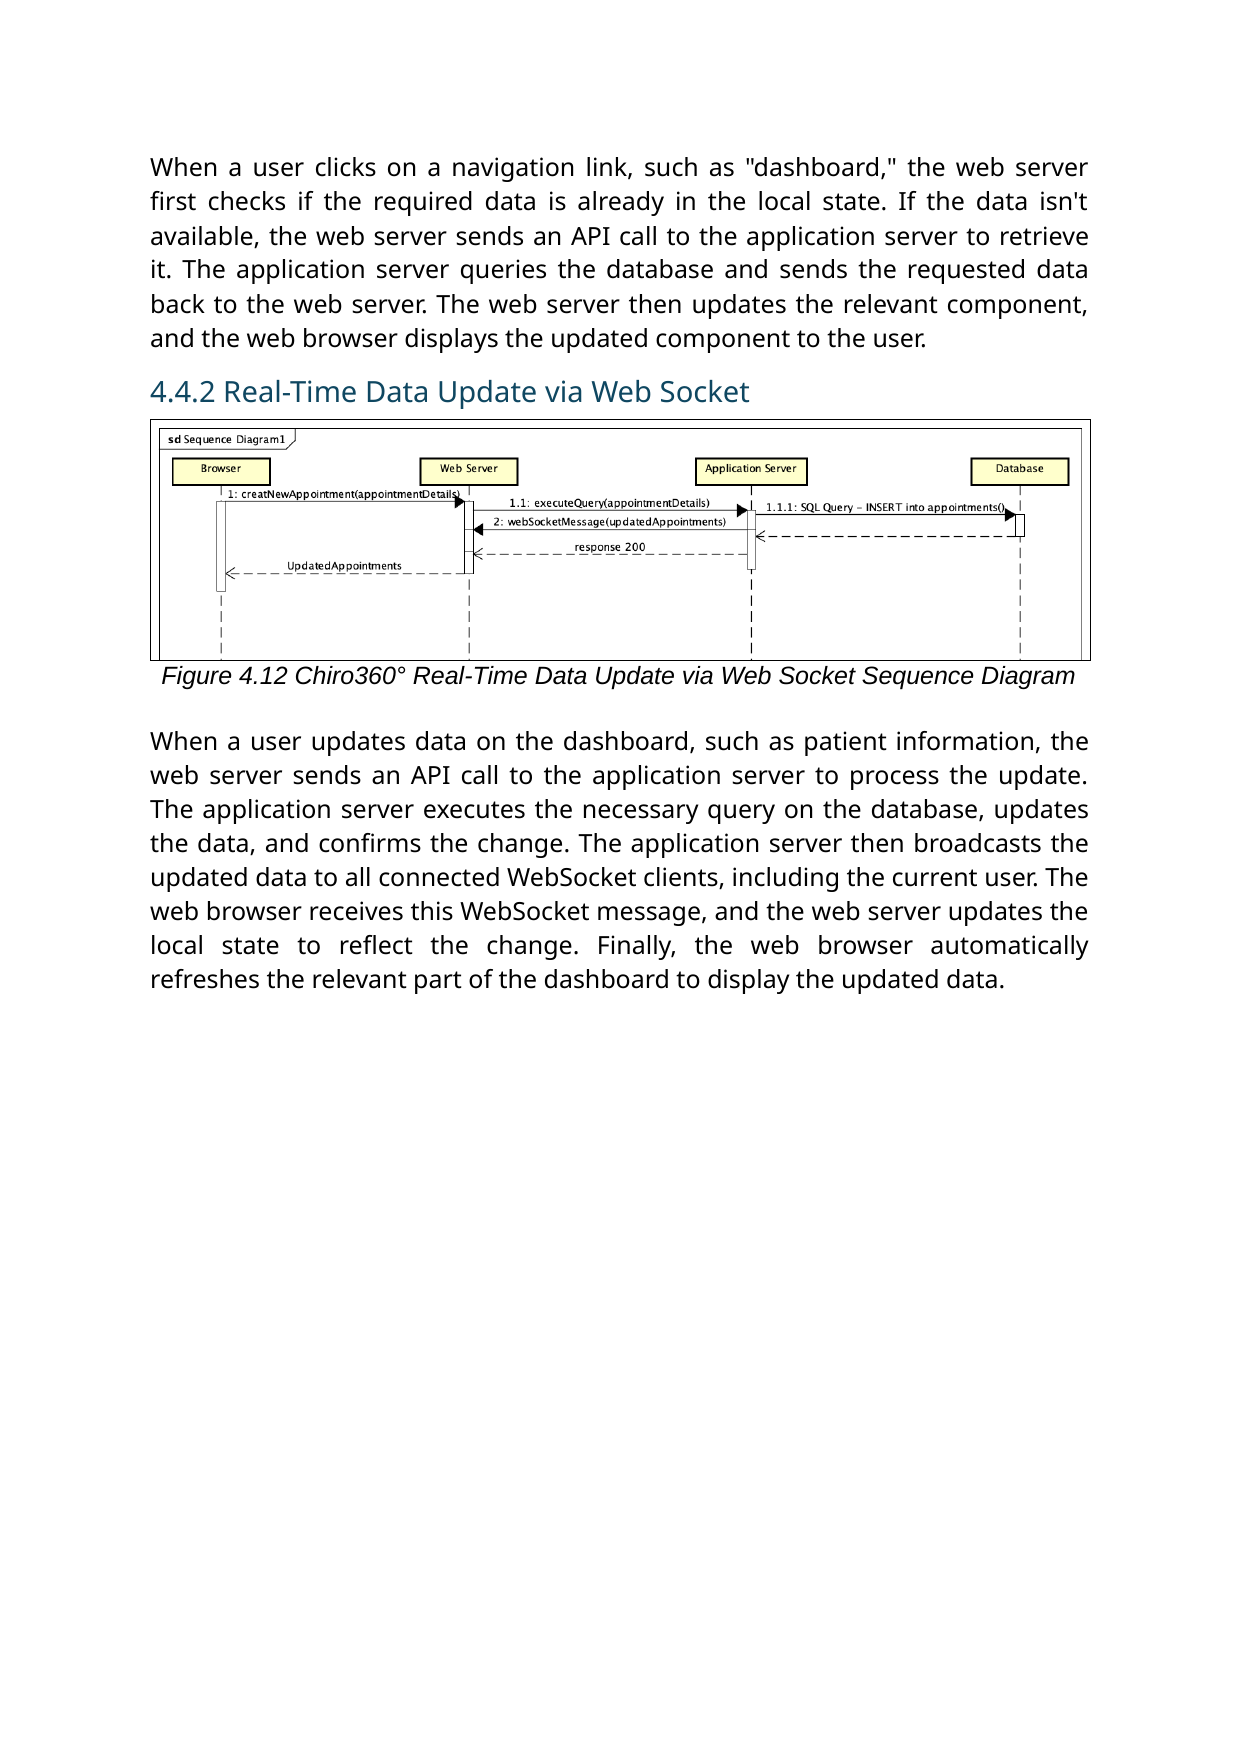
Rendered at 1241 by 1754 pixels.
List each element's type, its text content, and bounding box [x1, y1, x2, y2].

text When a user clicks on a navigation link, such as "dashboard," the web server first checks if the required data is already in the local state. If the data isn't available, the web server sends an API call to the application server to retrieve it. The application server queries the database and sends the requested data back to the web server. The web server then updates the relevant component, and the web browser displays the updated component to the user. [150, 150, 1090, 354]
text Figure 4.12 Chiro360° Real-Time Data Update via Web Socket Sequence Diagram [150, 661, 1090, 689]
picture [151, 420, 1090, 660]
text When a user updates data on the dashboard, such as patient information, the web server sends an API call to the application server to process the update. The application server executes the necessary query on the database, updates the data, and confirms the change. The application server then broadcasts the updated data to all connected WebSocket clients, including the current user. The web browser receives this WebSocket message, and the web server updates the local state to reflect the change. Finally, the web browser automatically refreshes the relevant part of the dashboard to display the updated data. [150, 724, 1090, 996]
subtitle 4.4.2 Real-Time Data Update via Web Socket [150, 371, 1090, 411]
